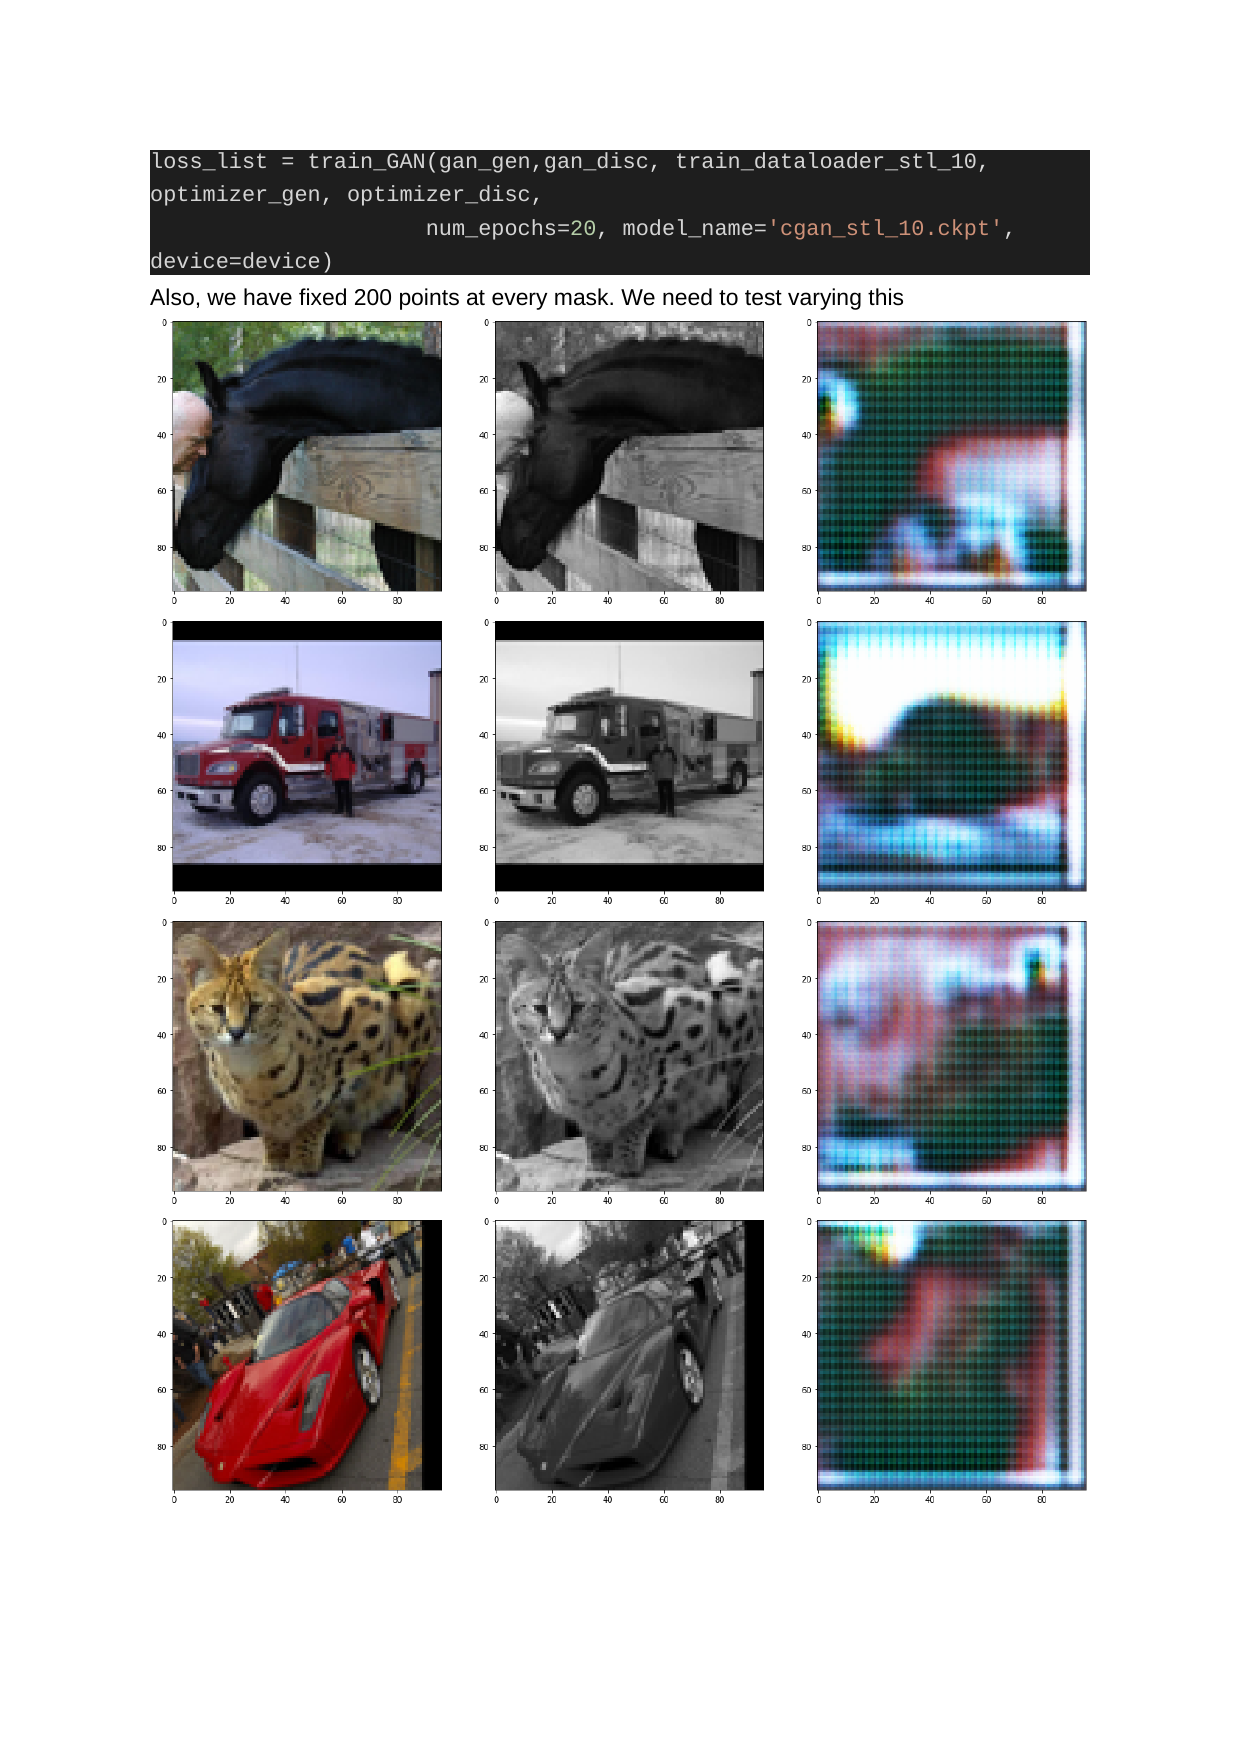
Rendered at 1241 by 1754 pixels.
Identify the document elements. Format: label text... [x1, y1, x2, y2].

picture [150, 913, 1091, 1210]
text loss_list = train_GAN(gan_gen,gan_disc, train_dataloader_stl_10, optimizer_gen, optimizer_disc, [150, 150, 1090, 208]
text num_epochs=20, model_name='cgan_stl_10.ckpt', device=device) [150, 217, 1090, 275]
picture [150, 613, 1091, 910]
text Also, we have fixed 200 points at every mask. We need to test varying this [150, 284, 1090, 310]
picture [150, 313, 1091, 610]
picture [150, 1213, 1091, 1509]
